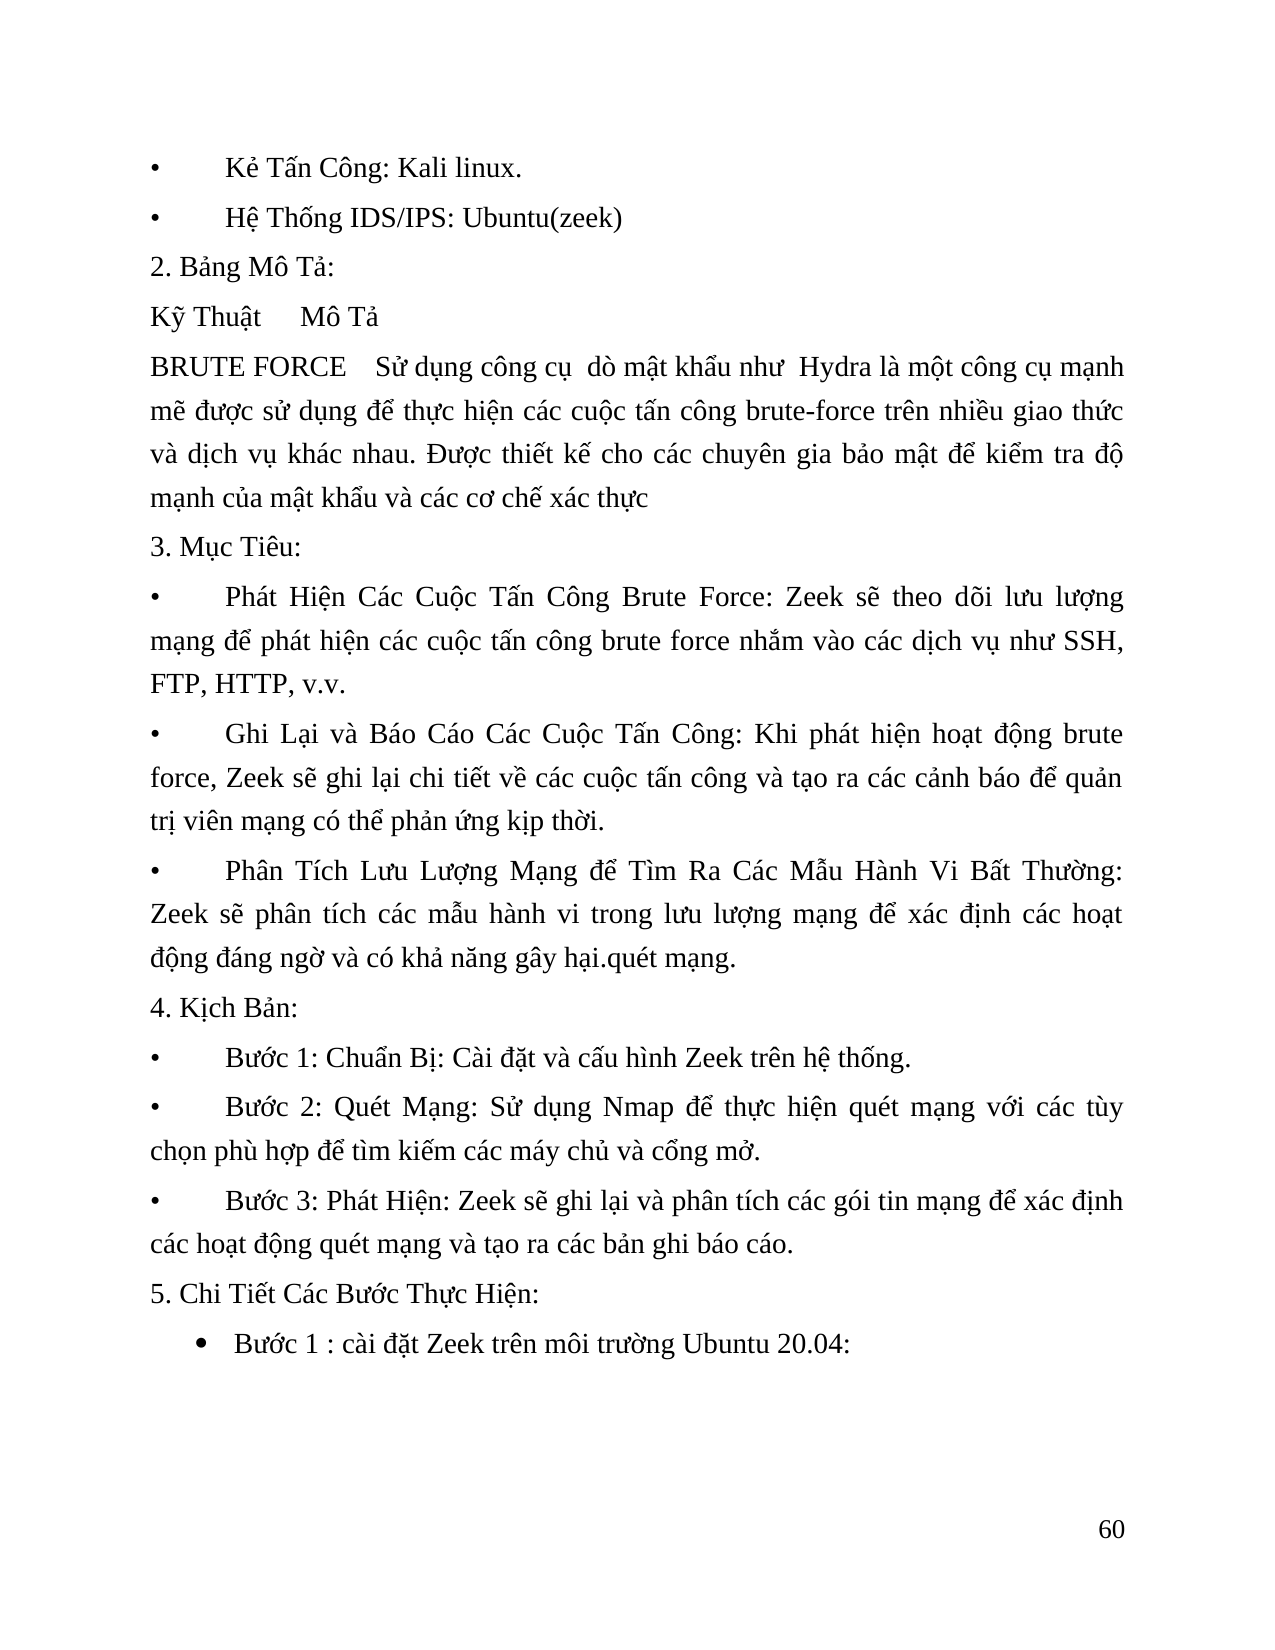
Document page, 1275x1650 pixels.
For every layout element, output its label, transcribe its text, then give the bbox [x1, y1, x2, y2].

text 5. Chi Tiết Các Bước Thực Hiện: [150, 1276, 1125, 1310]
text • Ghi Lại và Báo Cáo Các Cuộc Tấn Công: Khi phát hiện hoạt động brute force, Zeek sẽ ghi lại chi tiết về các cuộc tấn công và tạo ra các cảnh báo để quản trị viên mạng có thể phản ứng kịp thời. [150, 716, 1125, 837]
text Kỹ Thuật Mô Tả [150, 299, 1125, 333]
text • Phát Hiện Các Cuộc Tấn Công Brute Force: Zeek sẽ theo dõi lưu lượng mạng để phát hiện các cuộc tấn công brute force nhắm vào các dịch vụ như SSH, FTP, HTTP, v.v. [150, 579, 1125, 700]
text 4. Kịch Bản: [150, 990, 1125, 1023]
text • Kẻ Tấn Công: Kali linux. [150, 150, 1125, 183]
text • Bước 2: Quét Mạng: Sử dụng Nmap để thực hiện quét mạng với các tùy chọn phù hợp để tìm kiếm các máy chủ và cổng mở. [150, 1089, 1125, 1167]
list Bước 1 : cài đặt Zeek trên môi trường Ubuntu 20.04: [196, 1326, 1125, 1360]
text • Bước 1: Chuẩn Bị: Cài đặt và cấu hình Zeek trên hệ thống. [150, 1040, 1125, 1073]
text • Phân Tích Lưu Lượng Mạng để Tìm Ra Các Mẫu Hành Vi Bất Thường: Zeek sẽ phân tích các mẫu hành vi trong lưu lượng mạng để xác định các hoạt động đáng ngờ và có khả năng gây hại.quét mạng. [150, 853, 1125, 974]
text BRUTE FORCE Sử dụng công cụ dò mật khẩu như Hydra là một công cụ mạnh mẽ được sử dụng để thực hiện các cuộc tấn công brute-force trên nhiều giao thức và dịch vụ khác nhau. Được thiết kế cho các chuyên gia bảo mật để kiểm tra độ mạnh của mật khẩu và các cơ chế xác thực [150, 349, 1125, 513]
text 2. Bảng Mô Tả: [150, 249, 1125, 283]
text 3. Mục Tiêu: [150, 529, 1125, 563]
text • Bước 3: Phát Hiện: Zeek sẽ ghi lại và phân tích các gói tin mạng để xác định các hoạt động quét mạng và tạo ra các bản ghi báo cáo. [150, 1183, 1125, 1260]
text • Hệ Thống IDS/IPS: Ubuntu(zeek) [150, 200, 1125, 233]
